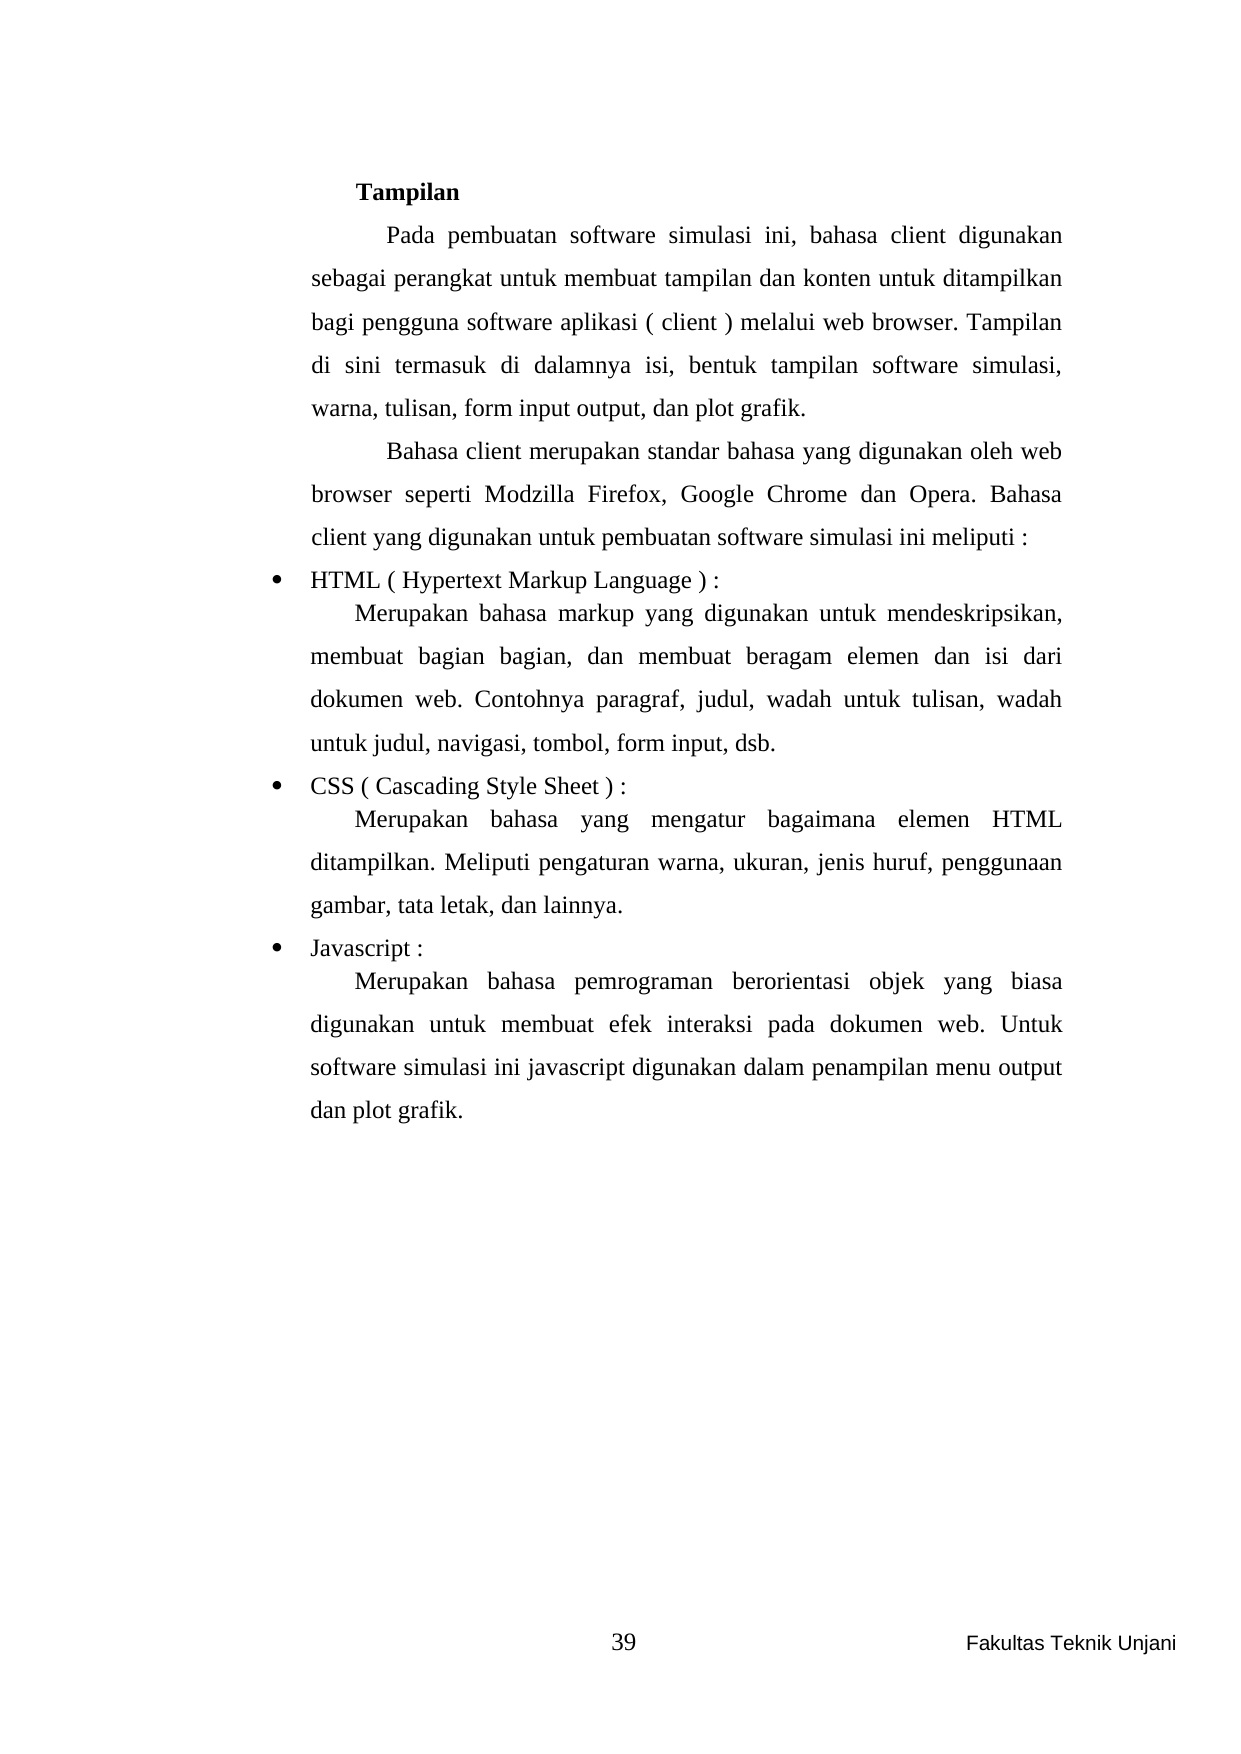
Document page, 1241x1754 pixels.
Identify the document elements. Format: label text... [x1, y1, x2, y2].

list Merupakan bahasa markup yang digunakan untuk mendeskripsikan, membuat bagian bagian, dan membuat beragam elemen dan isi dari dokumen web. Contohnya paragraf, judul, wadah untuk tulisan, wadah untuk judul, navigasi, tombol, form input, dsb. [310, 598, 1063, 756]
list Javascript : [273, 933, 1063, 962]
list HTML ( Hypertext Markup Language ) : [273, 565, 1063, 594]
text Tampilan [311, 177, 1063, 206]
list Merupakan bahasa pemrograman berorientasi objek yang biasa digunakan untuk membuat efek interaksi pada dokumen web. Untuk software simulasi ini javascript digunakan dalam penampilan menu output dan plot grafik. [310, 966, 1063, 1124]
list Merupakan bahasa yang mengatur bagaimana elemen HTML ditampilkan. Meliputi pengaturan warna, ukuran, jenis huruf, penggunaan gambar, tata letak, dan lainnya. [310, 804, 1063, 919]
text Bahasa client merupakan standar bahasa yang digunakan oleh web browser seperti Modzilla Firefox, Google Chrome dan Opera. Bahasa client yang digunakan untuk pembuatan software simulasi ini meliputi : [311, 436, 1063, 551]
list CSS ( Cascading Style Sheet ) : [273, 771, 1063, 799]
text Pada pembuatan software simulasi ini, bahasa client digunakan sebagai perangkat untuk membuat tampilan dan konten untuk ditampilkan bagi pengguna software aplikasi ( client ) melalui web browser. Tampilan di sini termasuk di dalamnya isi, bentuk tampilan software simulasi, warna, tulisan, form input output, dan plot grafik. [311, 220, 1063, 422]
